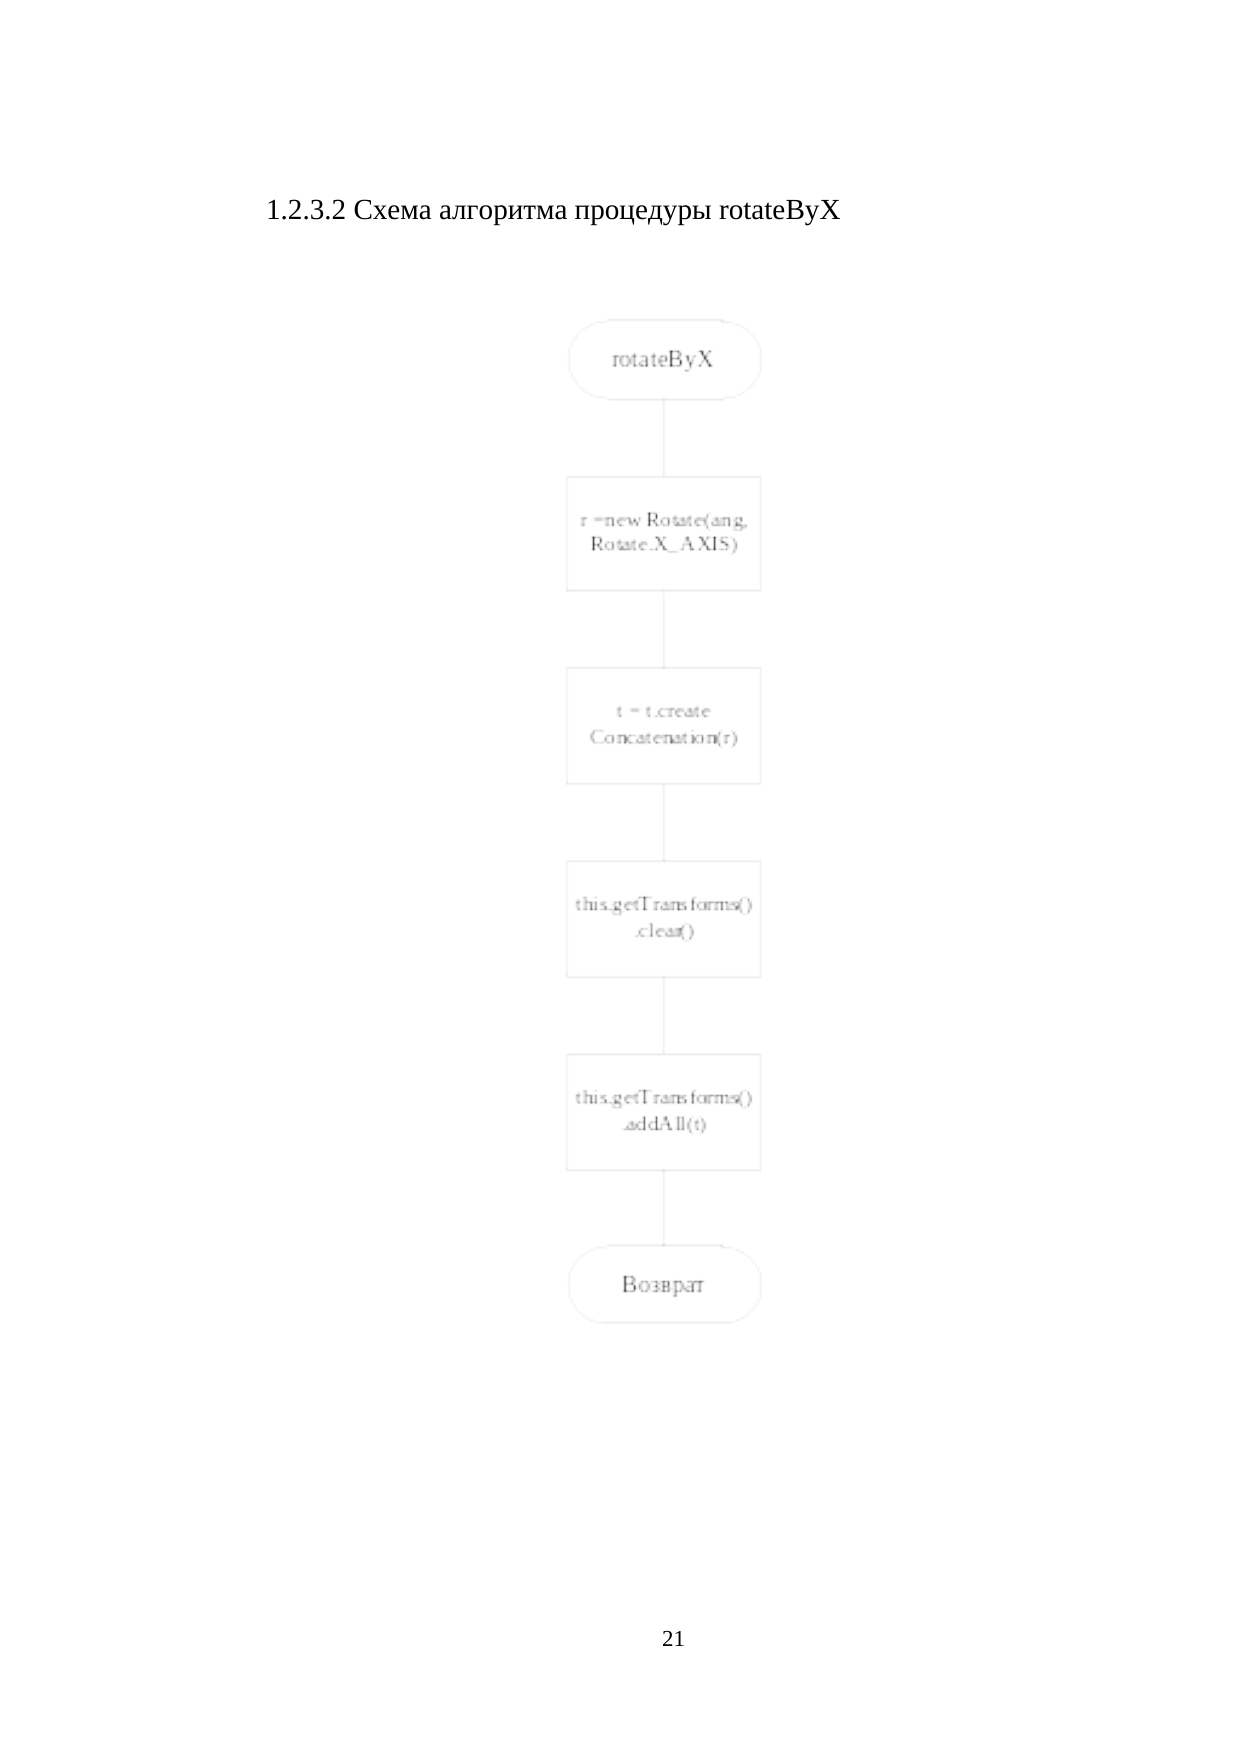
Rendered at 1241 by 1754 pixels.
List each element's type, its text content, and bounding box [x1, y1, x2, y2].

text 1.2.3.2 Схема алгоритма процедуры rotateByX [192, 192, 1152, 226]
